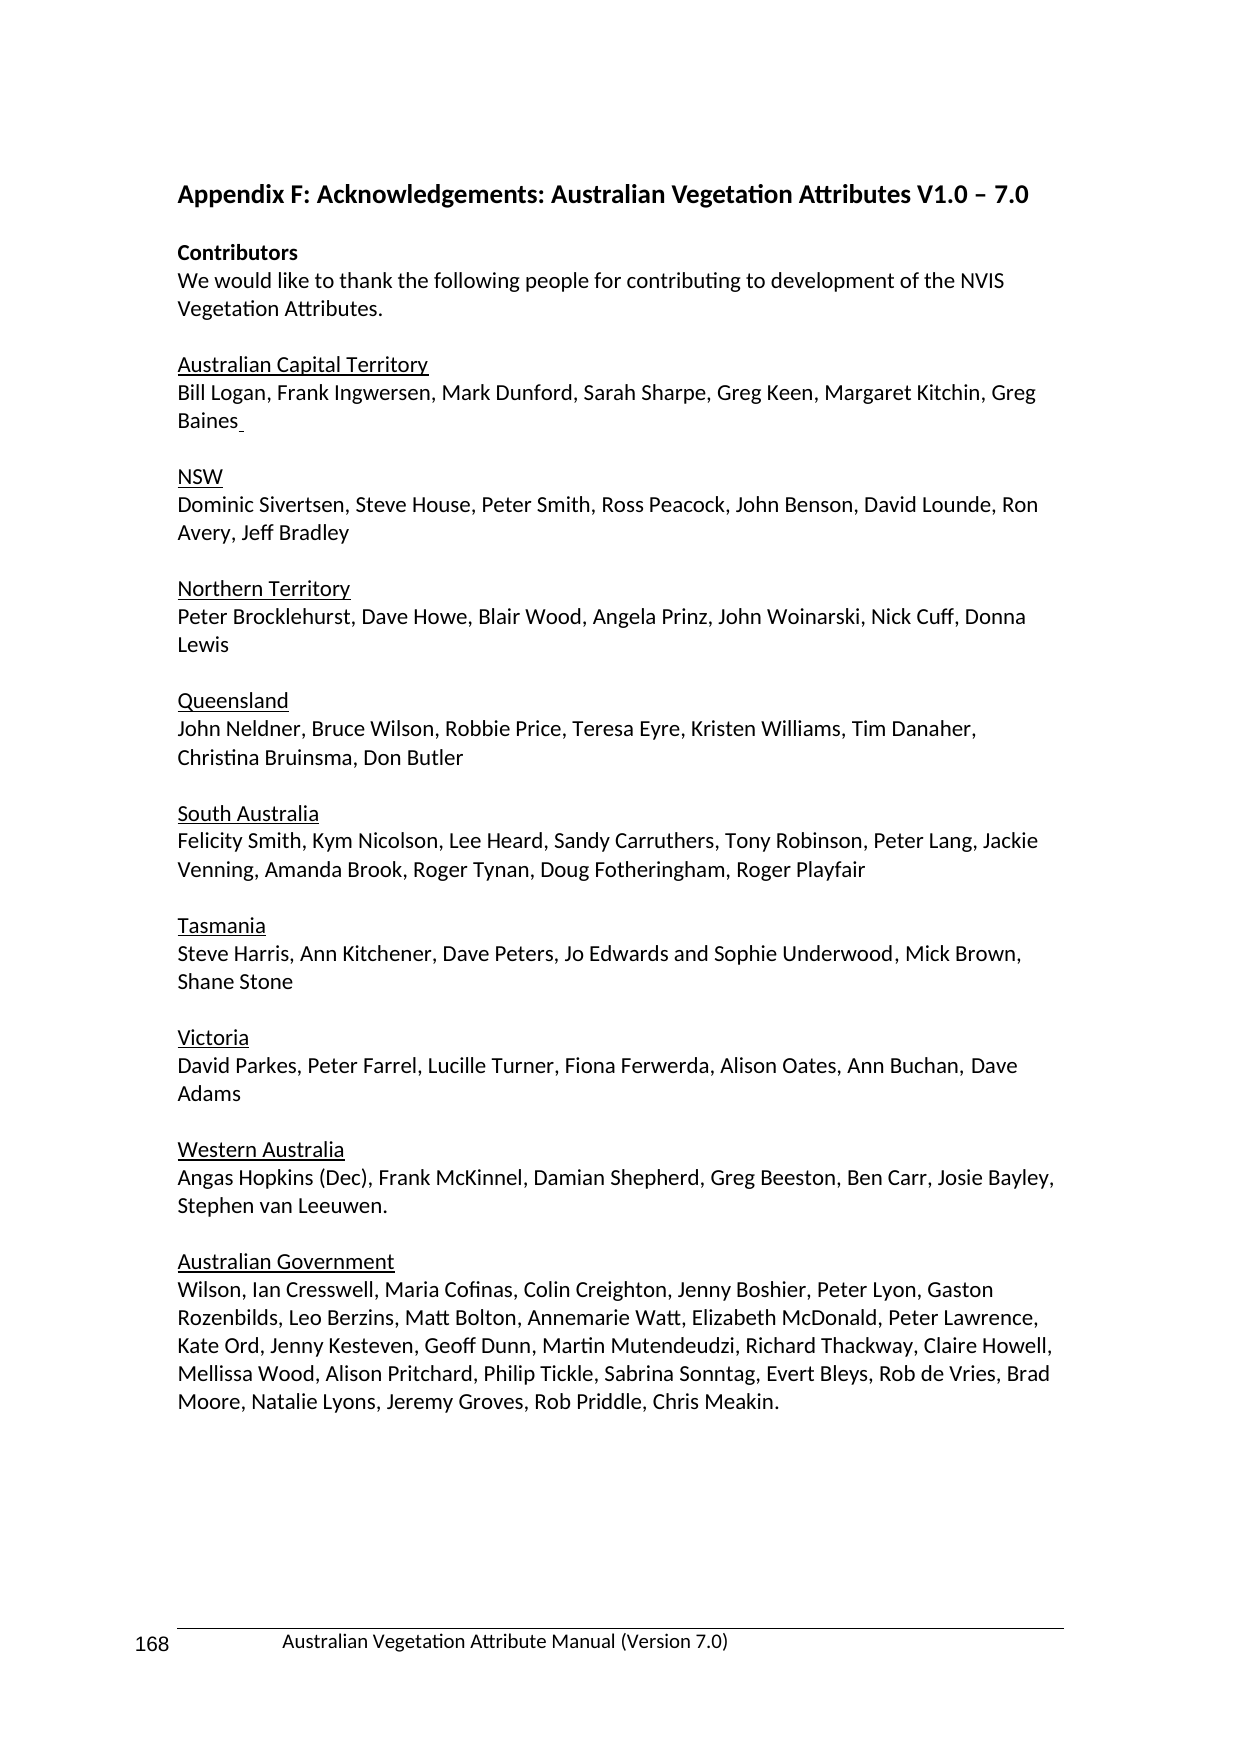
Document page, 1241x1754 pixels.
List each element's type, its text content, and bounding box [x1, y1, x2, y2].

text Felicity Smith, Kym Nicolson, Lee Heard, Sandy Carruthers, Tony Robinson, Peter Lang, Jackie Venning, Amanda Brook, Roger Tynan, Doug Fotheringham, Roger Playfair [177, 827, 1063, 883]
text Bill Logan, Frank Ingwersen, Mark Dunford, Sarah Sharpe, Greg Keen, Margaret Kitchin, Greg Baines [177, 378, 1063, 434]
text Northern Territory [177, 574, 1063, 602]
text Queensland [177, 687, 1063, 714]
text David Parkes, Peter Farrel, Lucille Turner, Fiona Ferwerda, Alison Oates, Ann Buchan, Dave Adams [177, 1051, 1063, 1107]
text Angas Hopkins (Dec), Frank McKinnel, Damian Shepherd, Greg Beeston, Ben Carr, Josie Bayley, Stephen van Leeuwen. [177, 1163, 1063, 1219]
text We would like to thank the following people for contributing to development of the NVIS Vegetation Attributes. [177, 266, 1063, 322]
text Appendix F: Acknowledgements: Australian Vegetation Attributes V1.0 – 7.0 [177, 177, 1063, 210]
text John Neldner, Bruce Wilson, Robbie Price, Teresa Eyre, Kristen Williams, Tim Danaher, Christina Bruinsma, Don Butler [177, 714, 1063, 771]
text Victoria [177, 1023, 1063, 1051]
text Wilson, Ian Cresswell, Maria Cofinas, Colin Creighton, Jenny Boshier, Peter Lyon, Gaston Rozenbilds, Leo Berzins, Matt Bolton, Annemarie Watt, Elizabeth McDonald, Peter Lawrence, Kate Ord, Jenny Kesteven, Geoff Dunn, Martin Mutendeudzi, Richard Thackway, Claire Howell, Mellissa Wood, Alison Pritchard, Philip Tickle, Sabrina Sonntag, Evert Bleys, Rob de Vries, Brad Moore, Natalie Lyons, Jeremy Groves, Rob Priddle, Chris Meakin. [177, 1275, 1063, 1415]
text Peter Brocklehurst, Dave Howe, Blair Wood, Angela Prinz, John Woinarski, Nick Cuff, Donna Lewis [177, 602, 1063, 658]
text Australian Government [177, 1247, 1063, 1275]
text Western Australia [177, 1135, 1063, 1163]
text Dominic Sivertsen, Steve House, Peter Smith, Ross Peacock, John Benson, David Lounde, Ron Avery, Jeff Bradley [177, 490, 1063, 546]
text Steve Harris, Ann Kitchener, Dave Peters, Jo Edwards and Sophie Underwood, Mick Brown, Shane Stone [177, 939, 1063, 995]
text Australian Capital Territory [177, 350, 1063, 378]
text NSW [177, 462, 1063, 490]
text South Australia [177, 799, 1063, 827]
text Contributors [177, 238, 1063, 266]
text Tasmania [177, 911, 1063, 939]
